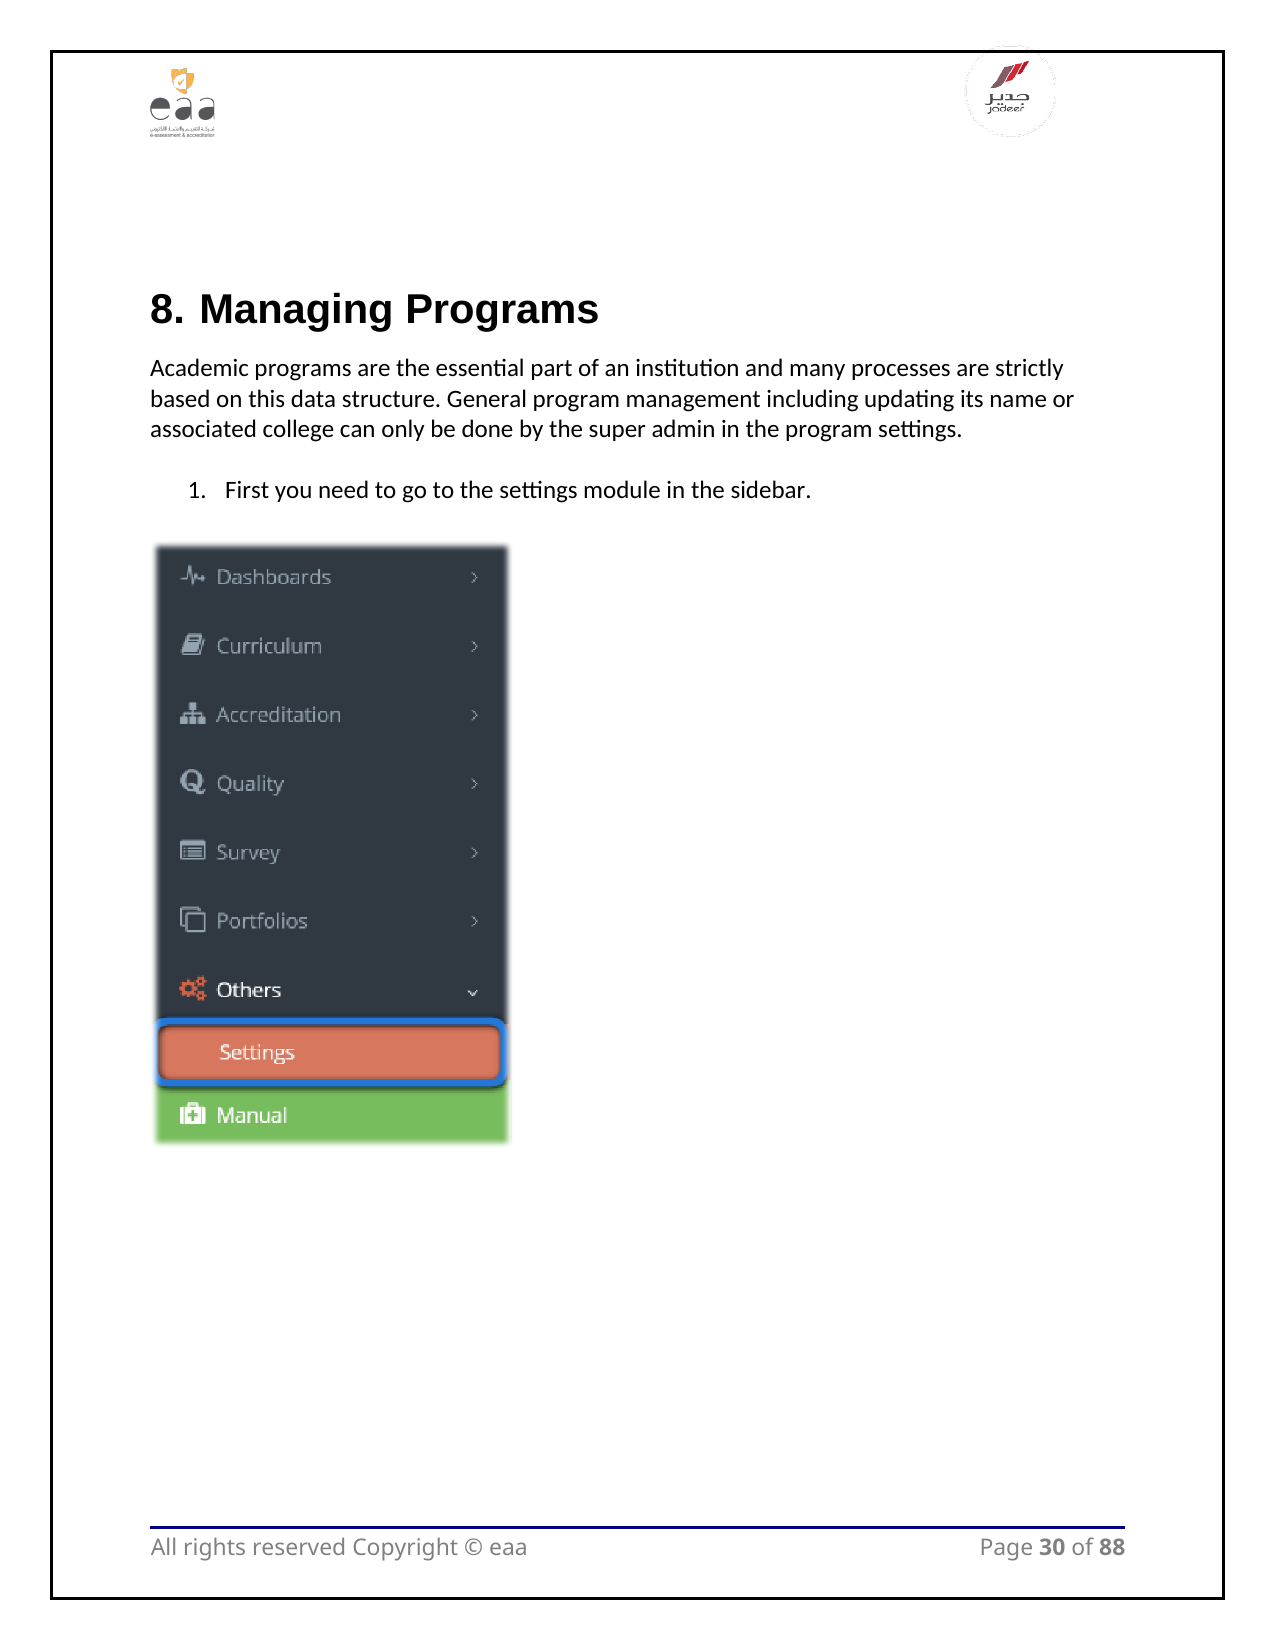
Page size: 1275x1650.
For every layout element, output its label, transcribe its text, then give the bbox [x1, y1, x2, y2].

picture [964, 53, 1057, 137]
picture [964, 45, 1057, 50]
picture [150, 68, 215, 137]
text Academic programs are the essential part of an institution and many processes are strictly based on this data structure. General program management including updating its name or associated college can only be done by the super admin in the program settings. [150, 352, 1125, 444]
picture [160, 550, 504, 1139]
list First you need to go to the settings module in the sidebar. [187, 474, 1125, 505]
subtitle Managing Programs [150, 285, 1125, 333]
